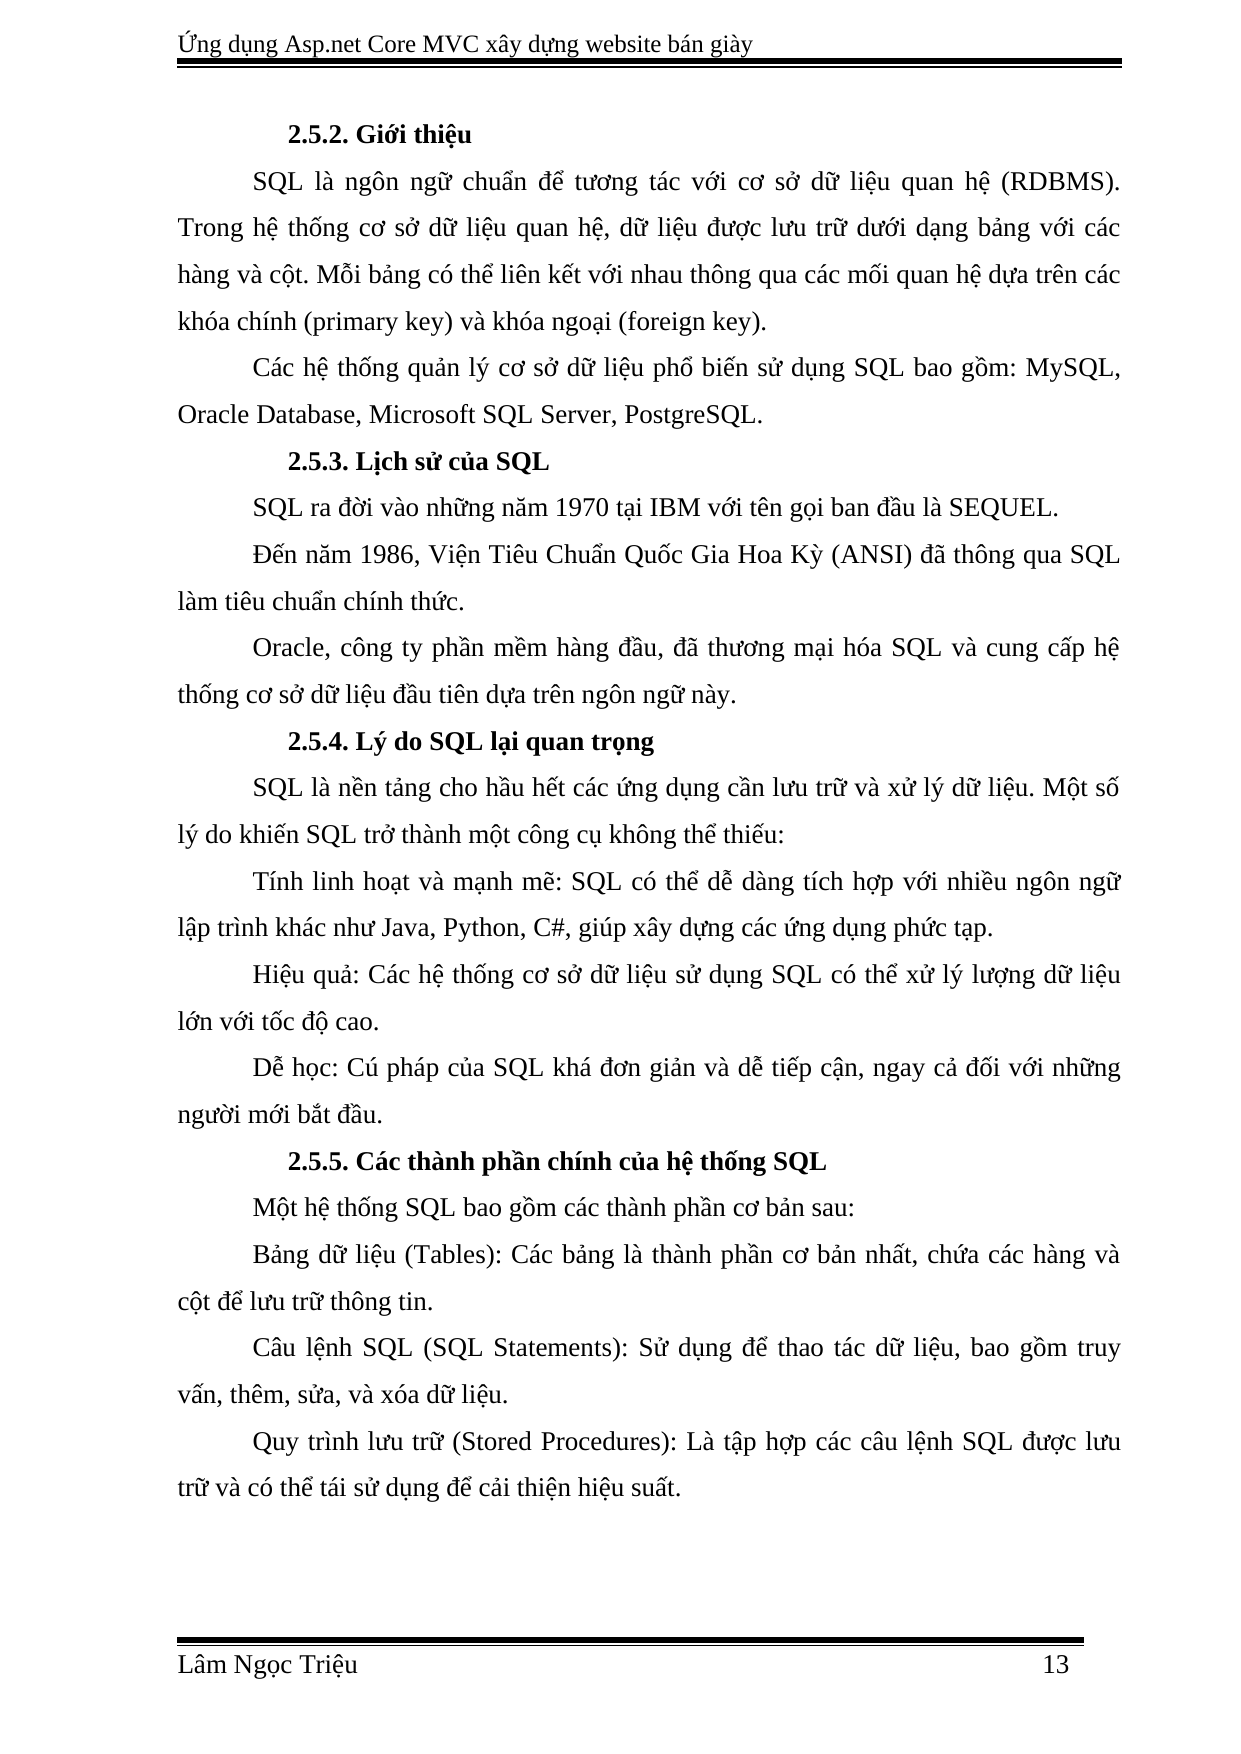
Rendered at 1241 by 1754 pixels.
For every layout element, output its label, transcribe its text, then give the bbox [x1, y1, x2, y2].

text Đến năm 1986, Viện Tiêu Chuẩn Quốc Gia Hoa Kỳ (ANSI) đã thông qua SQL làm tiêu chuẩn chính thức. [177, 538, 1122, 616]
text Tính linh hoạt và mạnh mẽ: SQL có thể dễ dàng tích hợp với nhiều ngôn ngữ lập trình khác như Java, Python, C#, giúp xây dựng các ứng dụng phức tạp. [177, 865, 1122, 943]
text Một hệ thống SQL bao gồm các thành phần cơ bản sau: [177, 1191, 1122, 1223]
text Quy trình lưu trữ (Stored Procedures): Là tập hợp các câu lệnh SQL được lưu trữ và có thể tái sử dụng để cải thiện hiệu suất. [177, 1425, 1122, 1503]
text SQL ra đời vào những năm 1970 tại IBM với tên gọi ban đầu là SEQUEL. [177, 491, 1122, 523]
subtitle Các thành phần chính của hệ thống SQL [213, 1145, 1122, 1176]
text Hiệu quả: Các hệ thống cơ sở dữ liệu sử dụng SQL có thể xử lý lượng dữ liệu lớn với tốc độ cao. [177, 958, 1122, 1036]
text Bảng dữ liệu (Tables): Các bảng là thành phần cơ bản nhất, chứa các hàng và cột để lưu trữ thông tin. [177, 1238, 1122, 1316]
subtitle Lý do SQL lại quan trọng [213, 725, 1122, 756]
text SQL là ngôn ngữ chuẩn để tương tác với cơ sở dữ liệu quan hệ (RDBMS). Trong hệ thống cơ sở dữ liệu quan hệ, dữ liệu được lưu trữ dưới dạng bảng với các hàng và cột. Mỗi bảng có thể liên kết với nhau thông qua các mối quan hệ dựa trên các khóa chính (primary key) và khóa ngoại (foreign key). [177, 165, 1122, 336]
text Oracle, công ty phần mềm hàng đầu, đã thương mại hóa SQL và cung cấp hệ thống cơ sở dữ liệu đầu tiên dựa trên ngôn ngữ này. [177, 631, 1122, 709]
text Dễ học: Cú pháp của SQL khá đơn giản và dễ tiếp cận, ngay cả đối với những người mới bắt đầu. [177, 1051, 1122, 1129]
subtitle Lịch sử của SQL [213, 445, 1122, 476]
text SQL là nền tảng cho hầu hết các ứng dụng cần lưu trữ và xử lý dữ liệu. Một số lý do khiến SQL trở thành một công cụ không thể thiếu: [177, 771, 1122, 849]
text Các hệ thống quản lý cơ sở dữ liệu phổ biến sử dụng SQL bao gồm: MySQL, Oracle Database, Microsoft SQL Server, PostgreSQL. [177, 351, 1122, 429]
text Câu lệnh SQL (SQL Statements): Sử dụng để thao tác dữ liệu, bao gồm truy vấn, thêm, sửa, và xóa dữ liệu. [177, 1331, 1122, 1409]
subtitle Giới thiệu [213, 118, 1122, 149]
